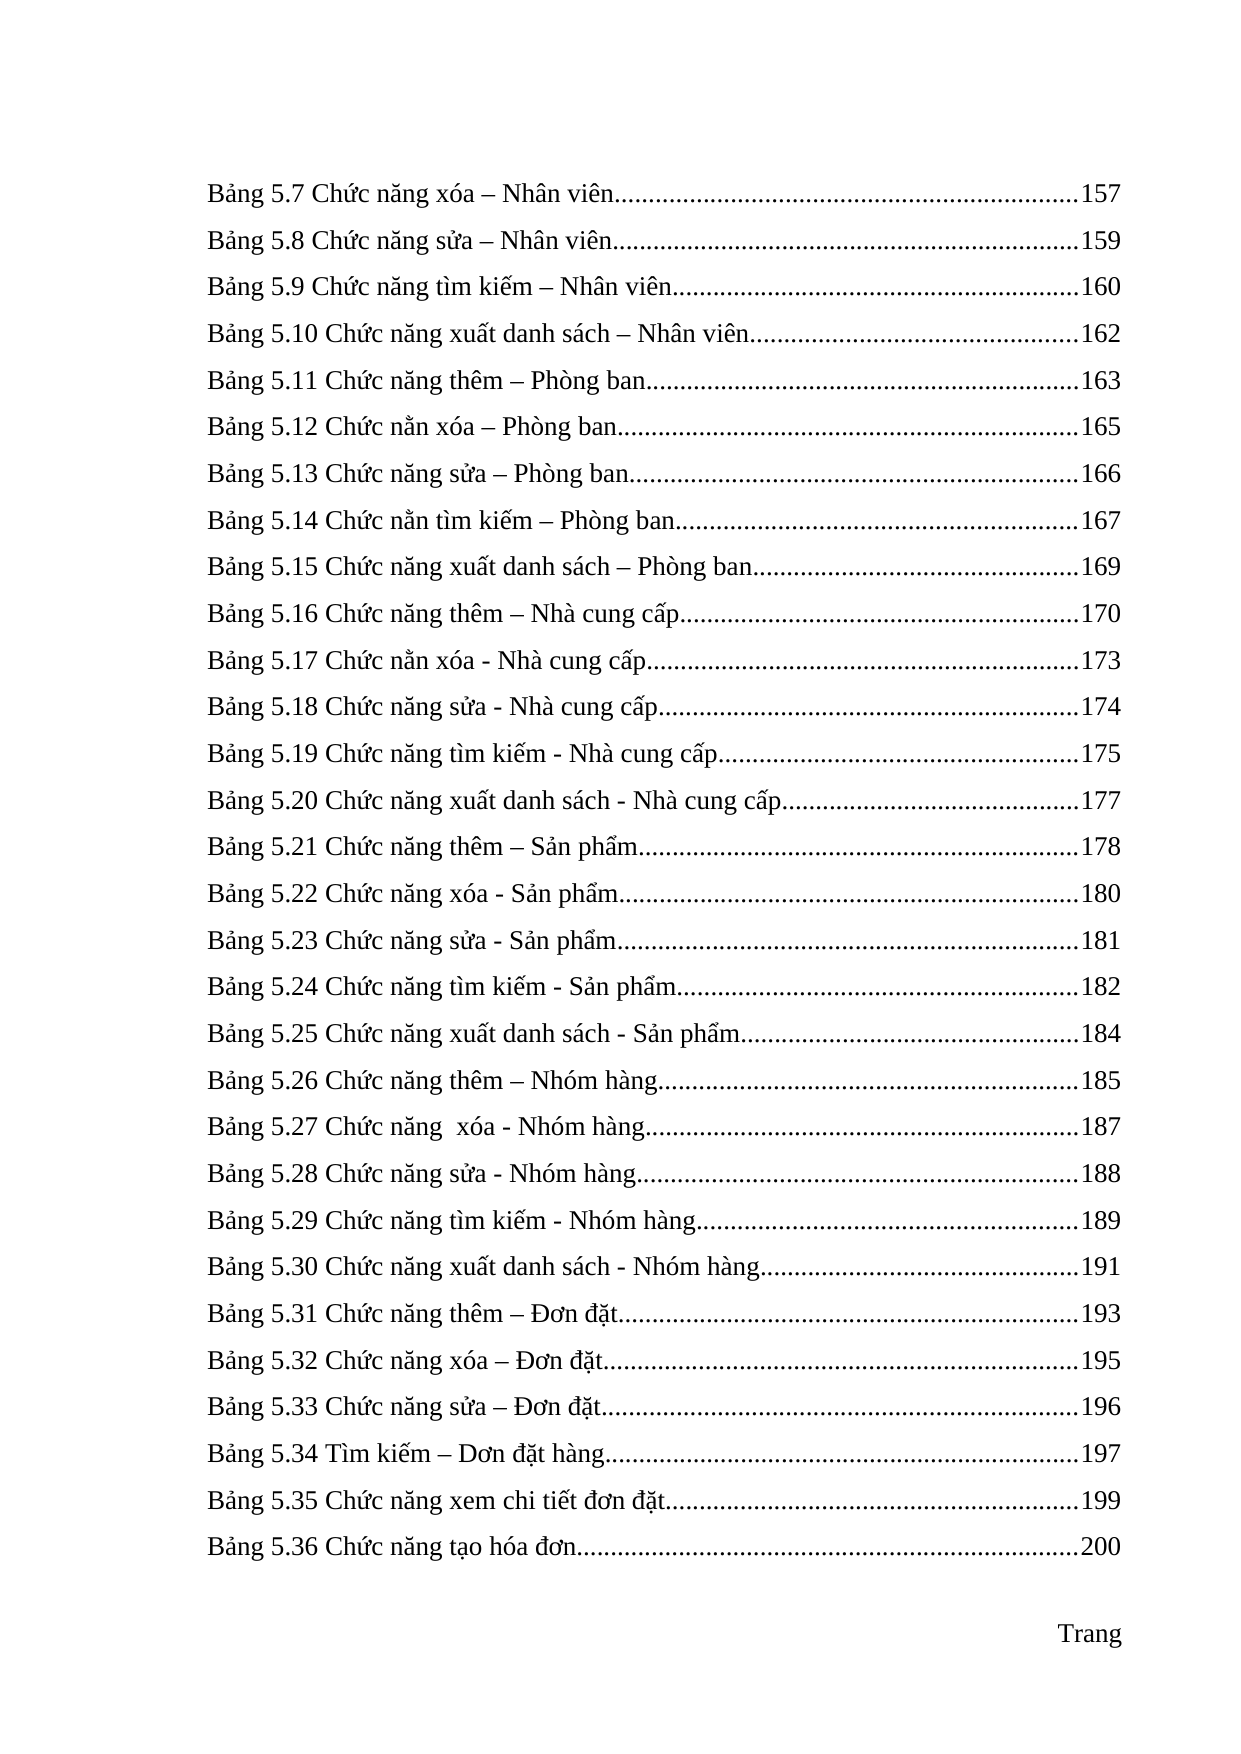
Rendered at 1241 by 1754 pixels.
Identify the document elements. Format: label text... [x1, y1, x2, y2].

text Bảng 5.32 Chức năng xóa – Đơn đặt 195 [207, 1344, 1122, 1375]
text Bảng 5.29 Chức năng tìm kiếm - Nhóm hàng 189 [207, 1204, 1122, 1235]
text Bảng 5.9 Chức năng tìm kiếm – Nhân viên 160 [207, 271, 1122, 302]
text Bảng 5.27 Chức năng xóa - Nhóm hàng 187 [207, 1111, 1122, 1142]
text Bảng 5.15 Chức năng xuất danh sách – Phòng ban 169 [207, 551, 1122, 582]
text Bảng 5.33 Chức năng sửa – Đơn đặt 196 [207, 1391, 1122, 1422]
text Bảng 5.26 Chức năng thêm – Nhóm hàng 185 [207, 1064, 1122, 1095]
text Bảng 5.28 Chức năng sửa - Nhóm hàng 188 [207, 1157, 1122, 1188]
text Bảng 5.25 Chức năng xuất danh sách - Sản phẩm 184 [207, 1017, 1122, 1048]
text Bảng 5.8 Chức năng sửa – Nhân viên 159 [207, 224, 1122, 255]
text Bảng 5.10 Chức năng xuất danh sách – Nhân viên 162 [207, 317, 1122, 348]
text Bảng 5.12 Chức nằn xóa – Phòng ban 165 [207, 411, 1122, 442]
text Bảng 5.7 Chức năng xóa – Nhân viên 157 [207, 177, 1122, 208]
text Bảng 5.18 Chức năng sửa - Nhà cung cấp 174 [207, 691, 1122, 722]
text Bảng 5.20 Chức năng xuất danh sách - Nhà cung cấp 177 [207, 784, 1122, 815]
text Bảng 5.35 Chức năng xem chi tiết đơn đặt 199 [207, 1484, 1122, 1515]
text Bảng 5.31 Chức năng thêm – Đơn đặt 193 [207, 1297, 1122, 1328]
text Bảng 5.36 Chức năng tạo hóa đơn 200 [207, 1531, 1122, 1562]
text Bảng 5.21 Chức năng thêm – Sản phẩm 178 [207, 831, 1122, 862]
text Bảng 5.16 Chức năng thêm – Nhà cung cấp 170 [207, 597, 1122, 628]
text Bảng 5.22 Chức năng xóa - Sản phẩm 180 [207, 877, 1122, 908]
text Bảng 5.14 Chức nằn tìm kiếm – Phòng ban 167 [207, 504, 1122, 535]
text Bảng 5.13 Chức năng sửa – Phòng ban 166 [207, 457, 1122, 488]
text Bảng 5.34 Tìm kiếm – Dơn đặt hàng 197 [207, 1437, 1122, 1468]
text Bảng 5.24 Chức năng tìm kiếm - Sản phẩm 182 [207, 971, 1122, 1002]
text Bảng 5.30 Chức năng xuất danh sách - Nhóm hàng 191 [207, 1251, 1122, 1282]
text Bảng 5.19 Chức năng tìm kiếm - Nhà cung cấp 175 [207, 737, 1122, 768]
text Bảng 5.17 Chức nằn xóa - Nhà cung cấp 173 [207, 644, 1122, 675]
text Bảng 5.23 Chức năng sửa - Sản phẩm 181 [207, 924, 1122, 955]
text Bảng 5.11 Chức năng thêm – Phòng ban 163 [207, 364, 1122, 395]
